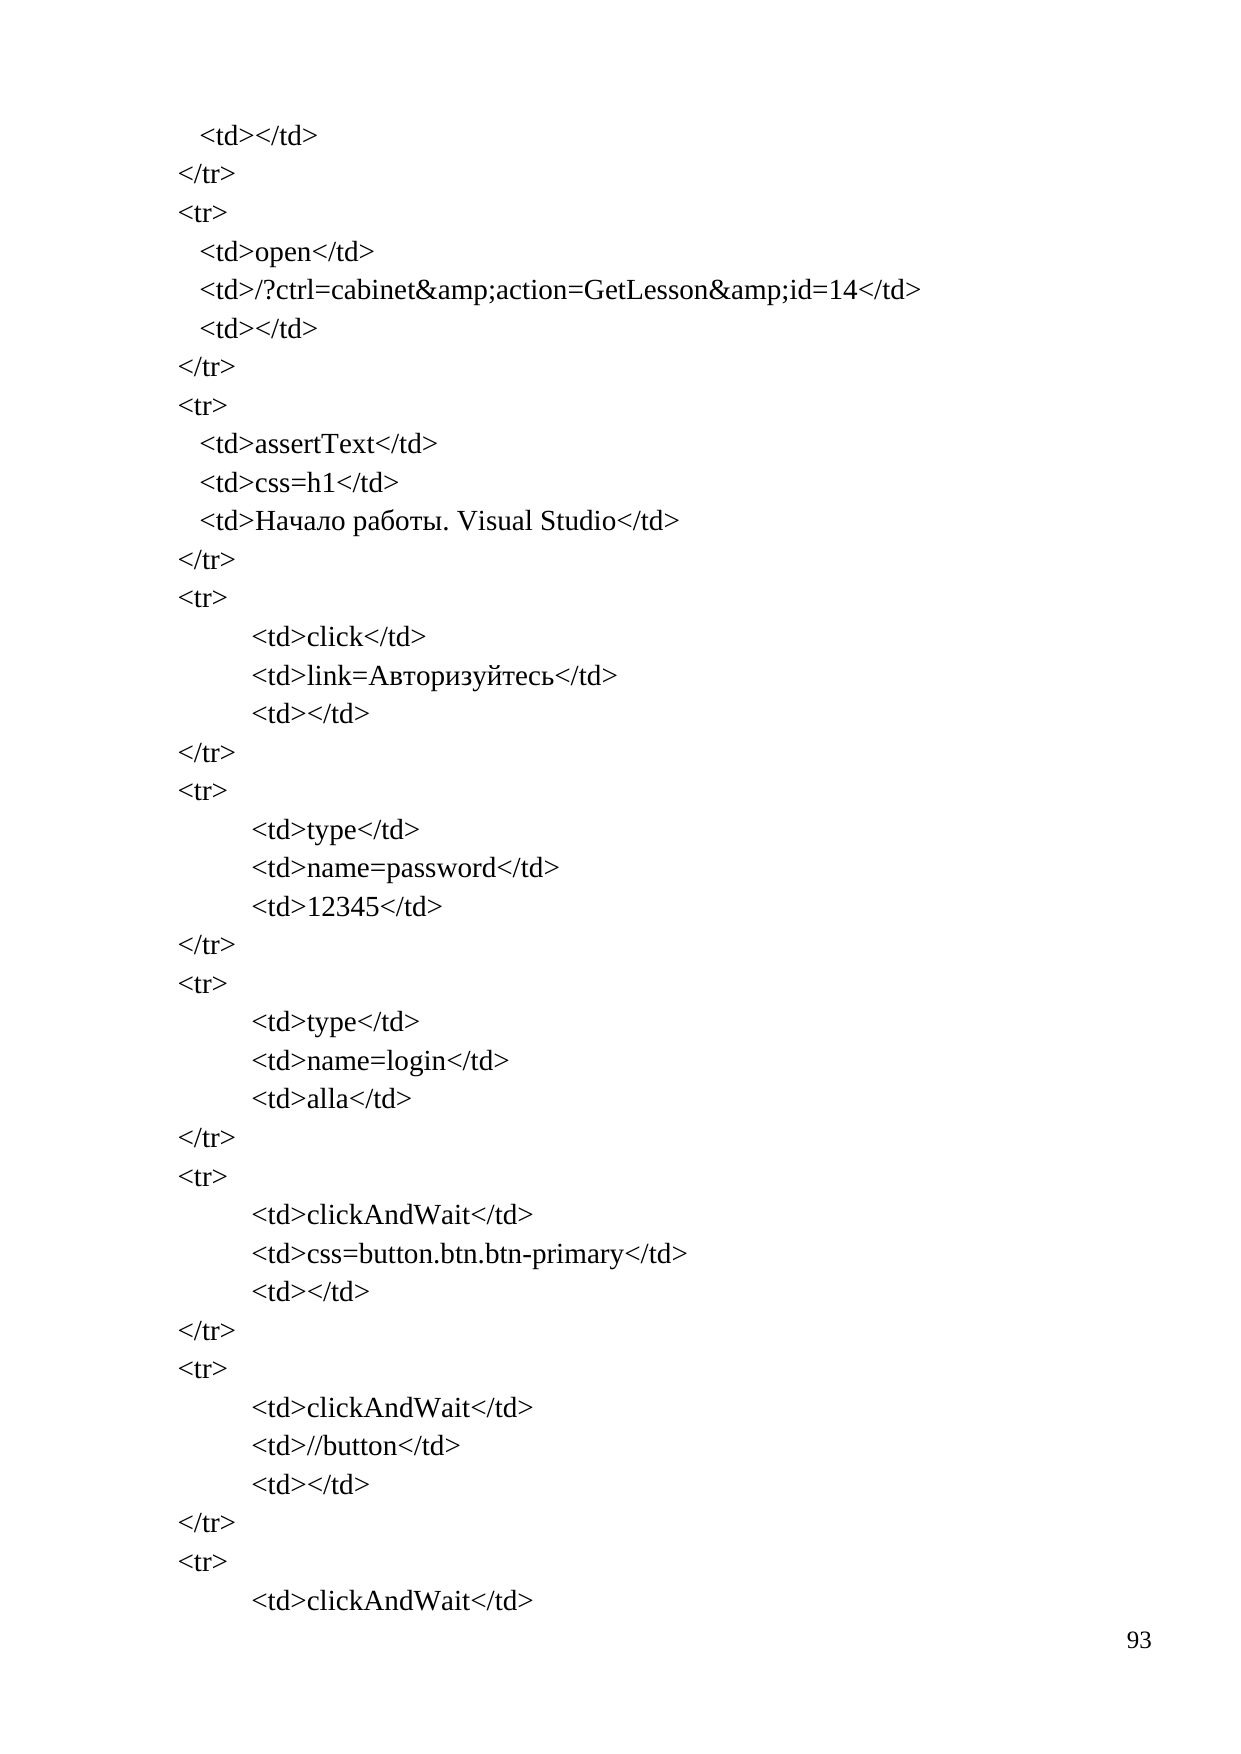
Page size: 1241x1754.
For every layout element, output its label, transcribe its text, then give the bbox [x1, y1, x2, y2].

text </tr> [177, 1120, 1152, 1154]
text <td>link=Авторизуйтесь</td> [177, 658, 1152, 691]
text <td>clickAndWait</td> [177, 1583, 1152, 1616]
text <tr> [177, 1544, 1152, 1578]
text <td>name=login</td> [177, 1043, 1152, 1077]
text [177, 118, 1152, 576]
text <td>click</td> [177, 619, 1152, 653]
text <tr> [177, 581, 1152, 614]
text </tr> [177, 1506, 1152, 1539]
text <td>type</td> [177, 1004, 1152, 1038]
text <td>type</td> [177, 812, 1152, 845]
text </tr> [177, 927, 1152, 961]
text <tr> [177, 1159, 1152, 1192]
text <td>name=password</td> [177, 850, 1152, 884]
text <td></td> [177, 696, 1152, 730]
text <tr> [177, 966, 1152, 999]
text <td></td> [177, 1467, 1152, 1501]
text <td>alla</td> [177, 1082, 1152, 1115]
text <tr> [177, 773, 1152, 807]
text <td>clickAndWait</td> [177, 1390, 1152, 1423]
text <td>12345</td> [177, 889, 1152, 922]
text <td>//button</td> [177, 1428, 1152, 1462]
text <td>css=button.btn.btn-primary</td> [177, 1236, 1152, 1269]
text <tr> [177, 1351, 1152, 1385]
text </tr> [177, 735, 1152, 768]
text </tr> [177, 1313, 1152, 1346]
text <td>clickAndWait</td> [177, 1197, 1152, 1231]
text <td></td> [177, 1274, 1152, 1308]
